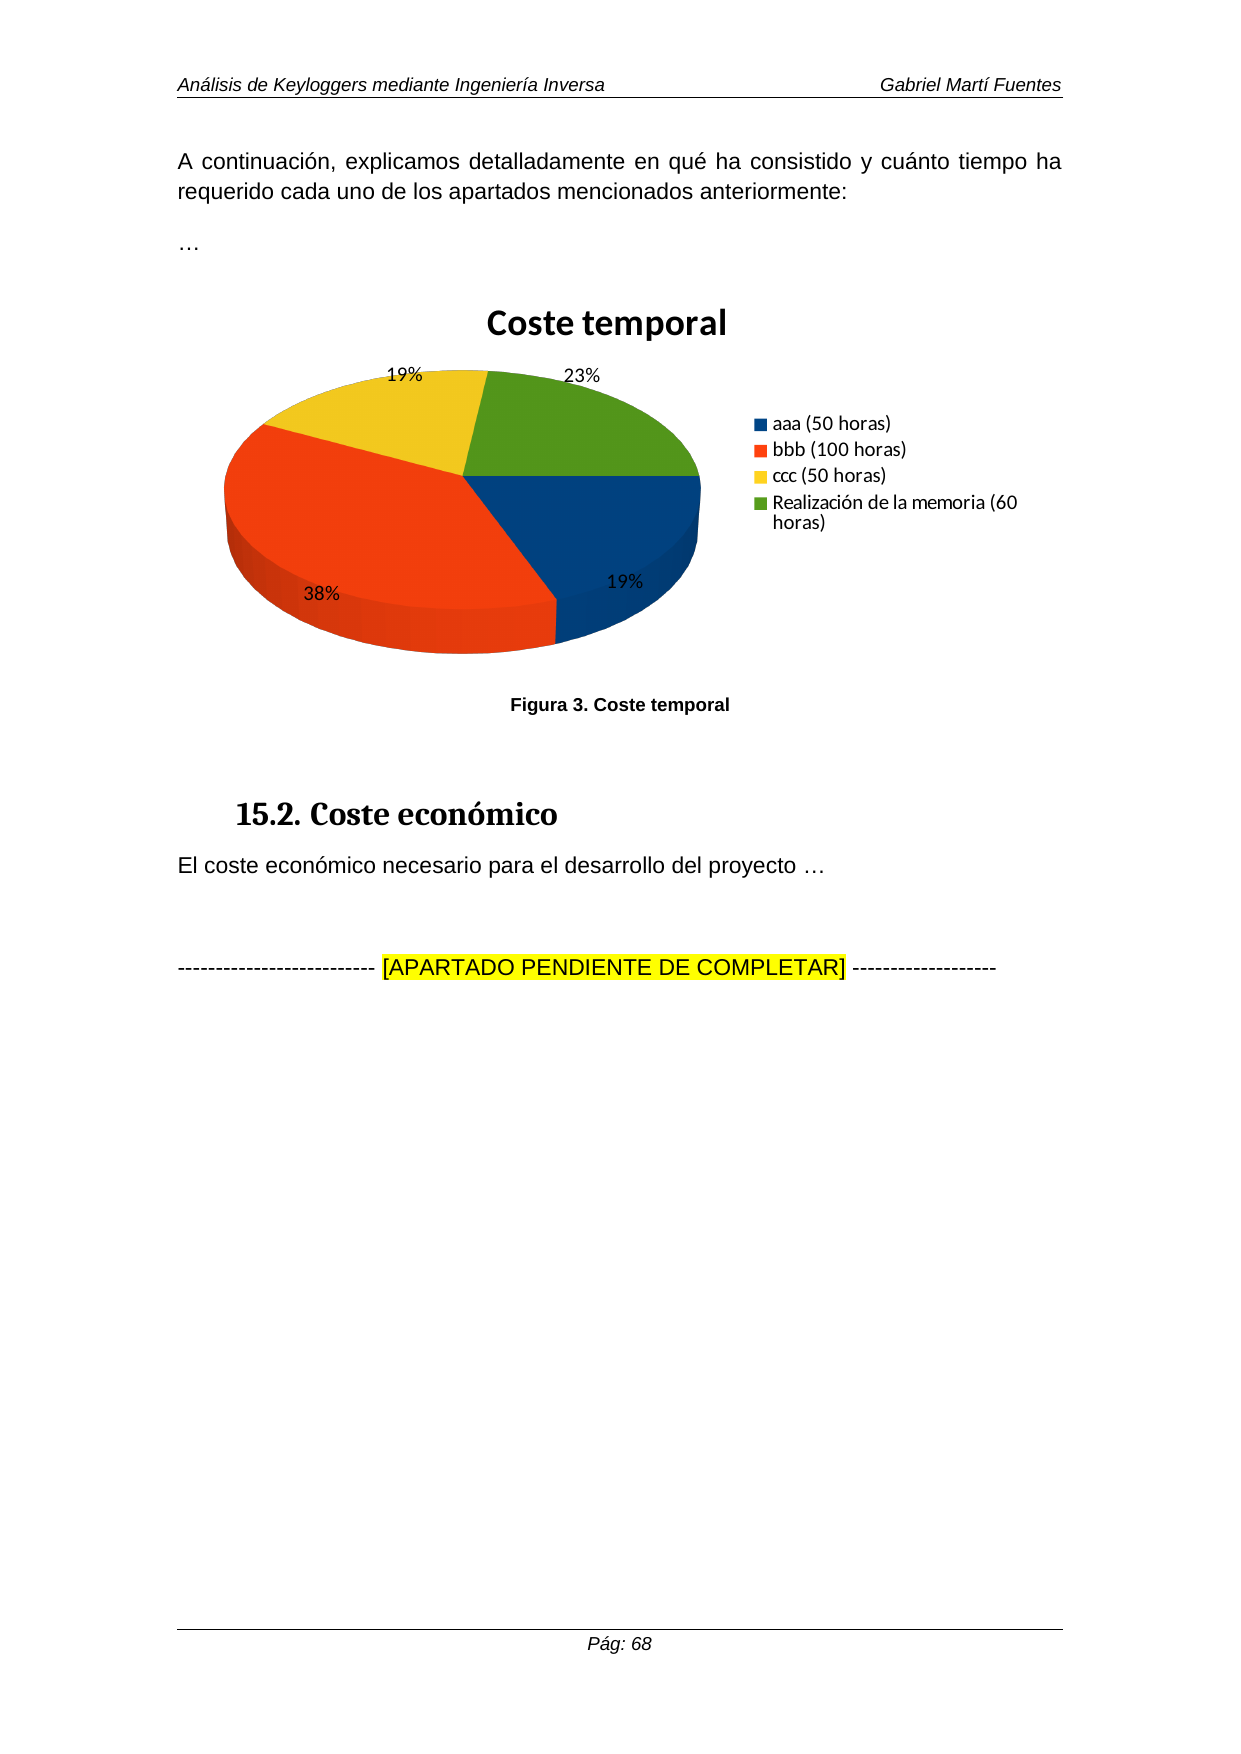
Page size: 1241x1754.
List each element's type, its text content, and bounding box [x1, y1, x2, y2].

text … [177, 229, 1063, 255]
text -------------------------- [APARTADO PENDIENTE DE COMPLETAR] ------------------- [177, 954, 382, 980]
text El coste económico necesario para el desarrollo del proyecto … [177, 852, 1063, 878]
text Figura 3. Coste temporal [177, 693, 1063, 715]
text A continuación, explicamos detalladamente en qué ha consistido y cuánto tiempo ha requerido cada uno de los apartados mencionados anteriormente: [177, 148, 1063, 204]
subtitle Coste económico [236, 795, 1063, 834]
text -------------------------- [APARTADO PENDIENTE DE COMPLETAR] ------------------- [846, 954, 1063, 980]
